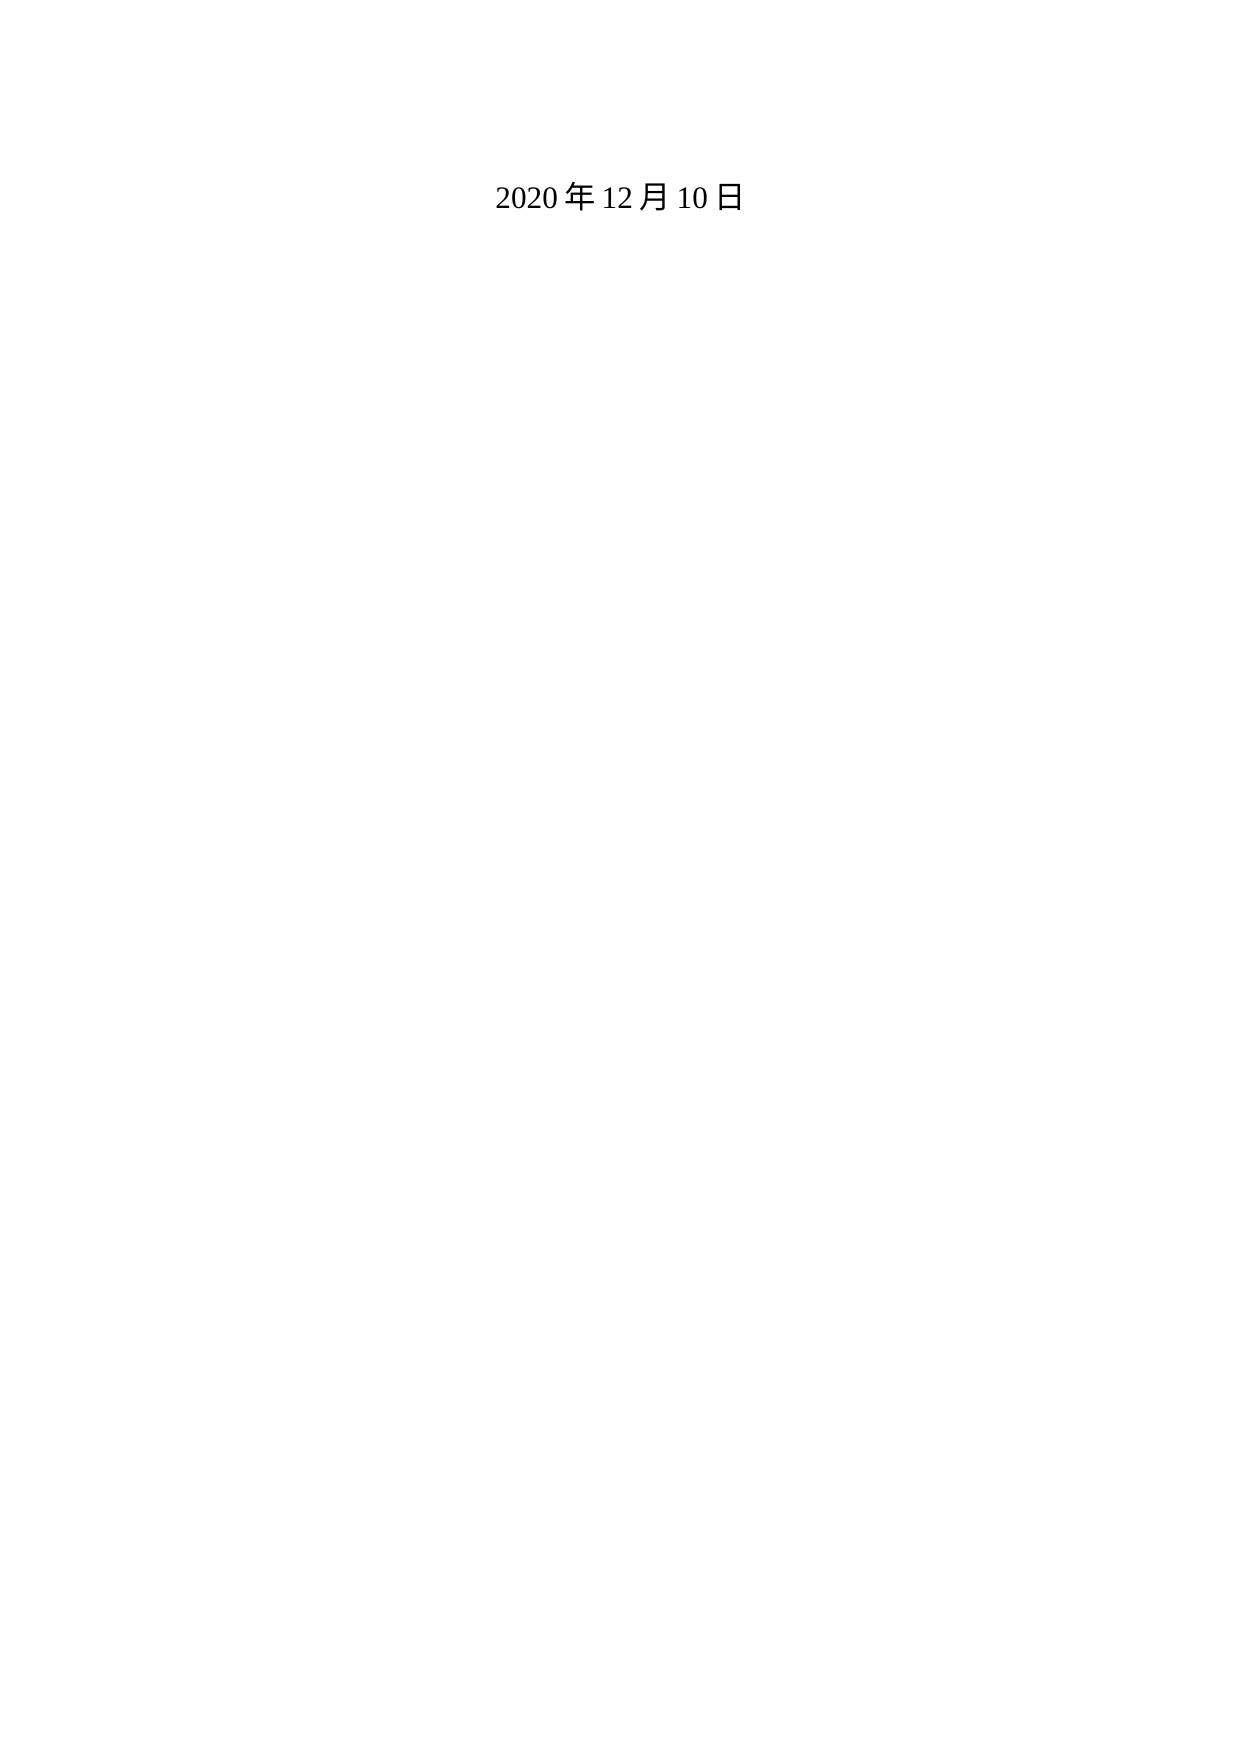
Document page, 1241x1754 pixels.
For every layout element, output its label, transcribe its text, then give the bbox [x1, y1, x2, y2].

text 2020年12月10日 [187, 162, 1053, 227]
